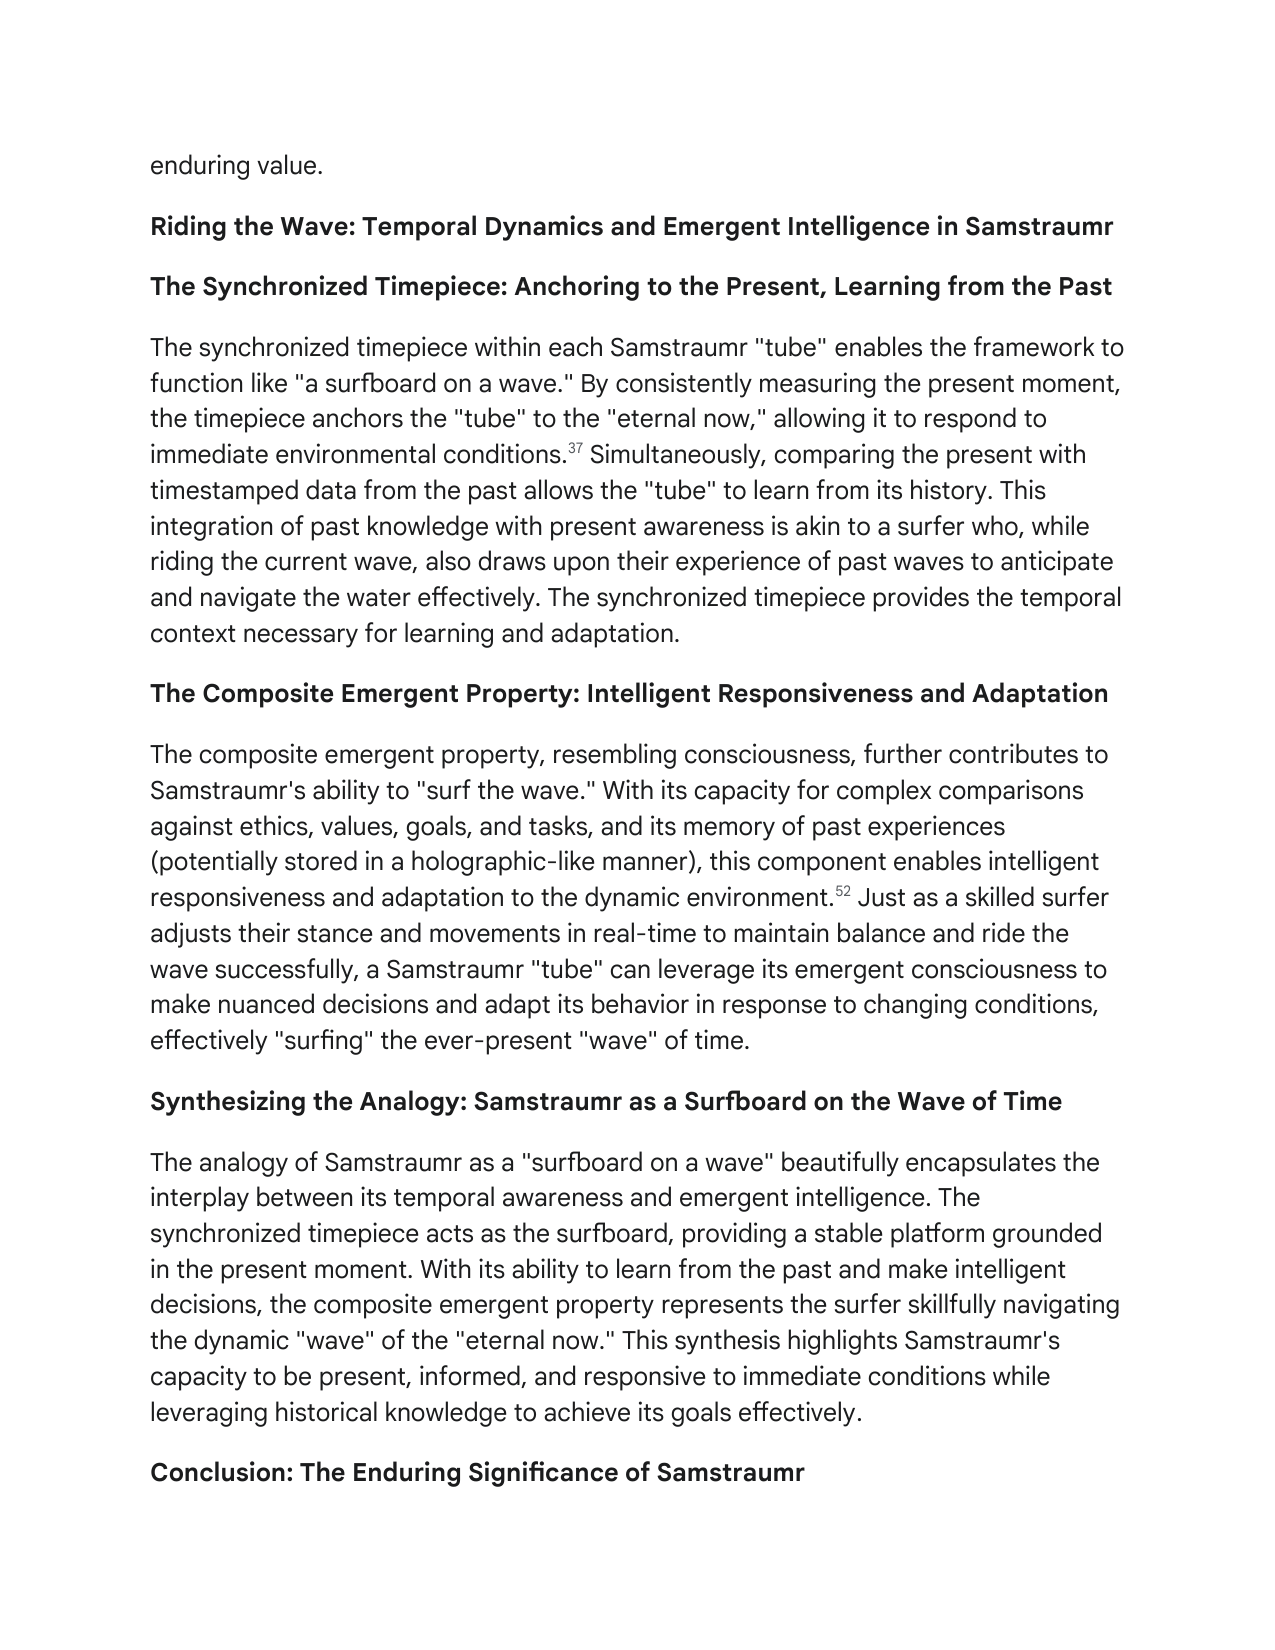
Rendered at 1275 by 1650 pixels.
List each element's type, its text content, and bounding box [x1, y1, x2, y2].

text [150, 150, 1125, 181]
text Synthesizing the Analogy: Samstraumr as a Surfboard on the Wave of Time [150, 1086, 1125, 1117]
text The Composite Emergent Property: Intelligent Responsiveness and Adaptation [150, 679, 1125, 710]
text The composite emergent property, resembling consciousness, further contributes to Samstraumr's ability to "surf the wave." With its capacity for complex comparisons against ethics, values, goals, and tasks, and its memory of past experiences (potentially stored in a holographic-like manner), this component enables intelligent responsiveness and adaptation to the dynamic environment.52 Just as a skilled surfer adjusts their stance and movements in real-time to maintain balance and ride the wave successfully, a Samstraumr "tube" can leverage its emergent consciousness to make nuanced decisions and adapt its behavior in response to changing conditions, effectively "surfing" the ever-present "wave" of time. [150, 739, 1125, 1057]
text Conclusion: The Enduring Significance of Samstraumr [150, 1458, 1125, 1489]
text Riding the Wave: Temporal Dynamics and Emergent Intelligence in Samstraumr [150, 211, 1125, 242]
text The synchronized timepiece within each Samstraumr "tube" enables the framework to function like "a surfboard on a wave." By consistently measuring the present moment, the timepiece anchors the "tube" to the "eternal now," allowing it to respond to immediate environmental conditions.37 Simultaneously, comparing the present with timestamped data from the past allows the "tube" to learn from its history. This integration of past knowledge with present awareness is akin to a surfer who, while riding the current wave, also draws upon their experience of past waves to anticipate and navigate the water effectively. The synchronized timepiece provides the temporal context necessary for learning and adaptation. [150, 332, 1125, 649]
text The Synchronized Timepiece: Anchoring to the Present, Learning from the Past [150, 271, 1125, 303]
text The analogy of Samstraumr as a "surfboard on a wave" beautifully encapsulates the interplay between its temporal awareness and emergent intelligence. The synchronized timepiece acts as the surfboard, providing a stable platform grounded in the present moment. With its ability to learn from the past and make intelligent decisions, the composite emergent property represents the surfer skillfully navigating the dynamic "wave" of the "eternal now." This synthesis highlights Samstraumr's capacity to be present, informed, and responsive to immediate conditions while leveraging historical knowledge to achieve its goals effectively. [150, 1147, 1125, 1428]
